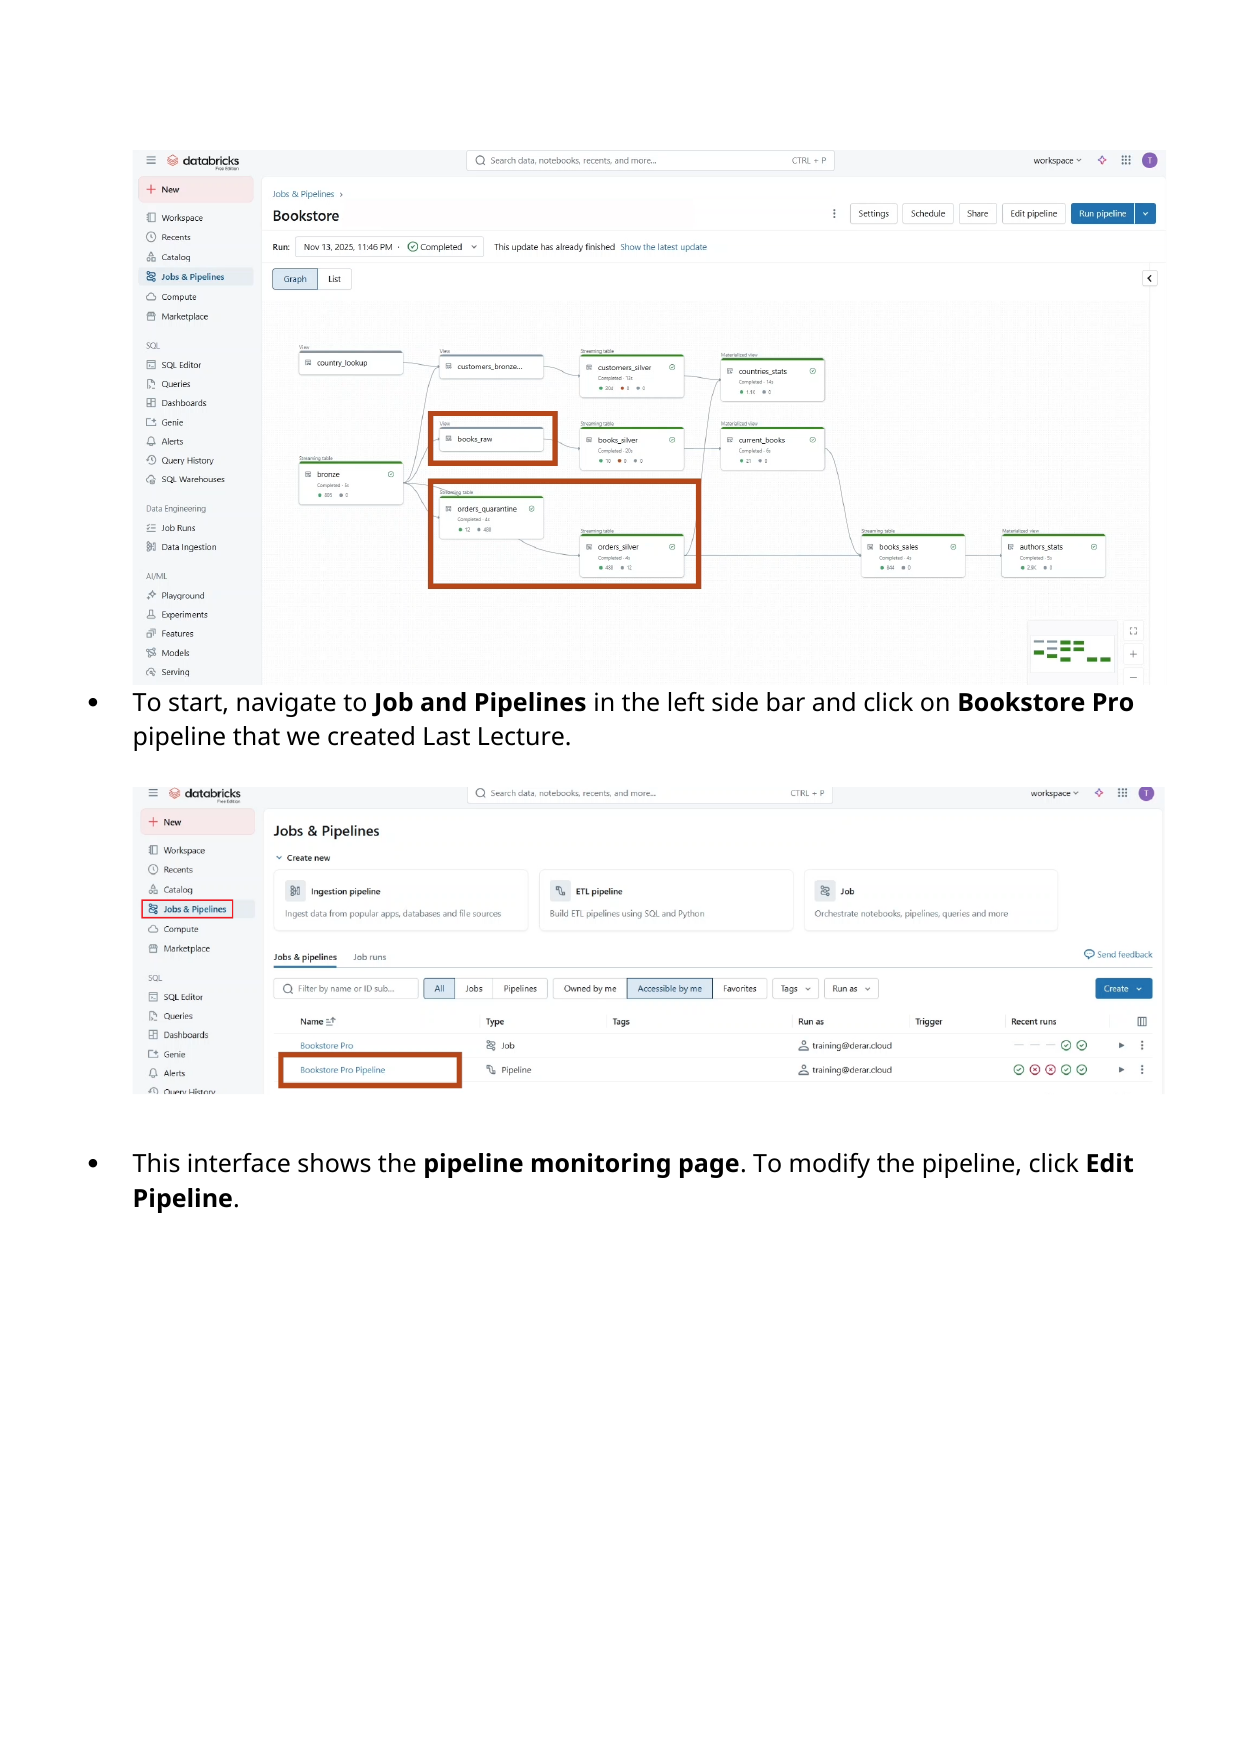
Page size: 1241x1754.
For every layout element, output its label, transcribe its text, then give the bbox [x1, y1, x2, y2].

list To start, navigate to Job and Pipelines in the left side bar and click on Bookstore Pro pipeline that we created Last Lecture. [89, 685, 1137, 753]
picture [132, 150, 1167, 685]
picture [132, 787, 1165, 1112]
list This interface shows the pipeline monitoring page. To modify the pipeline, click Edit Pipeline. [89, 1146, 1137, 1214]
